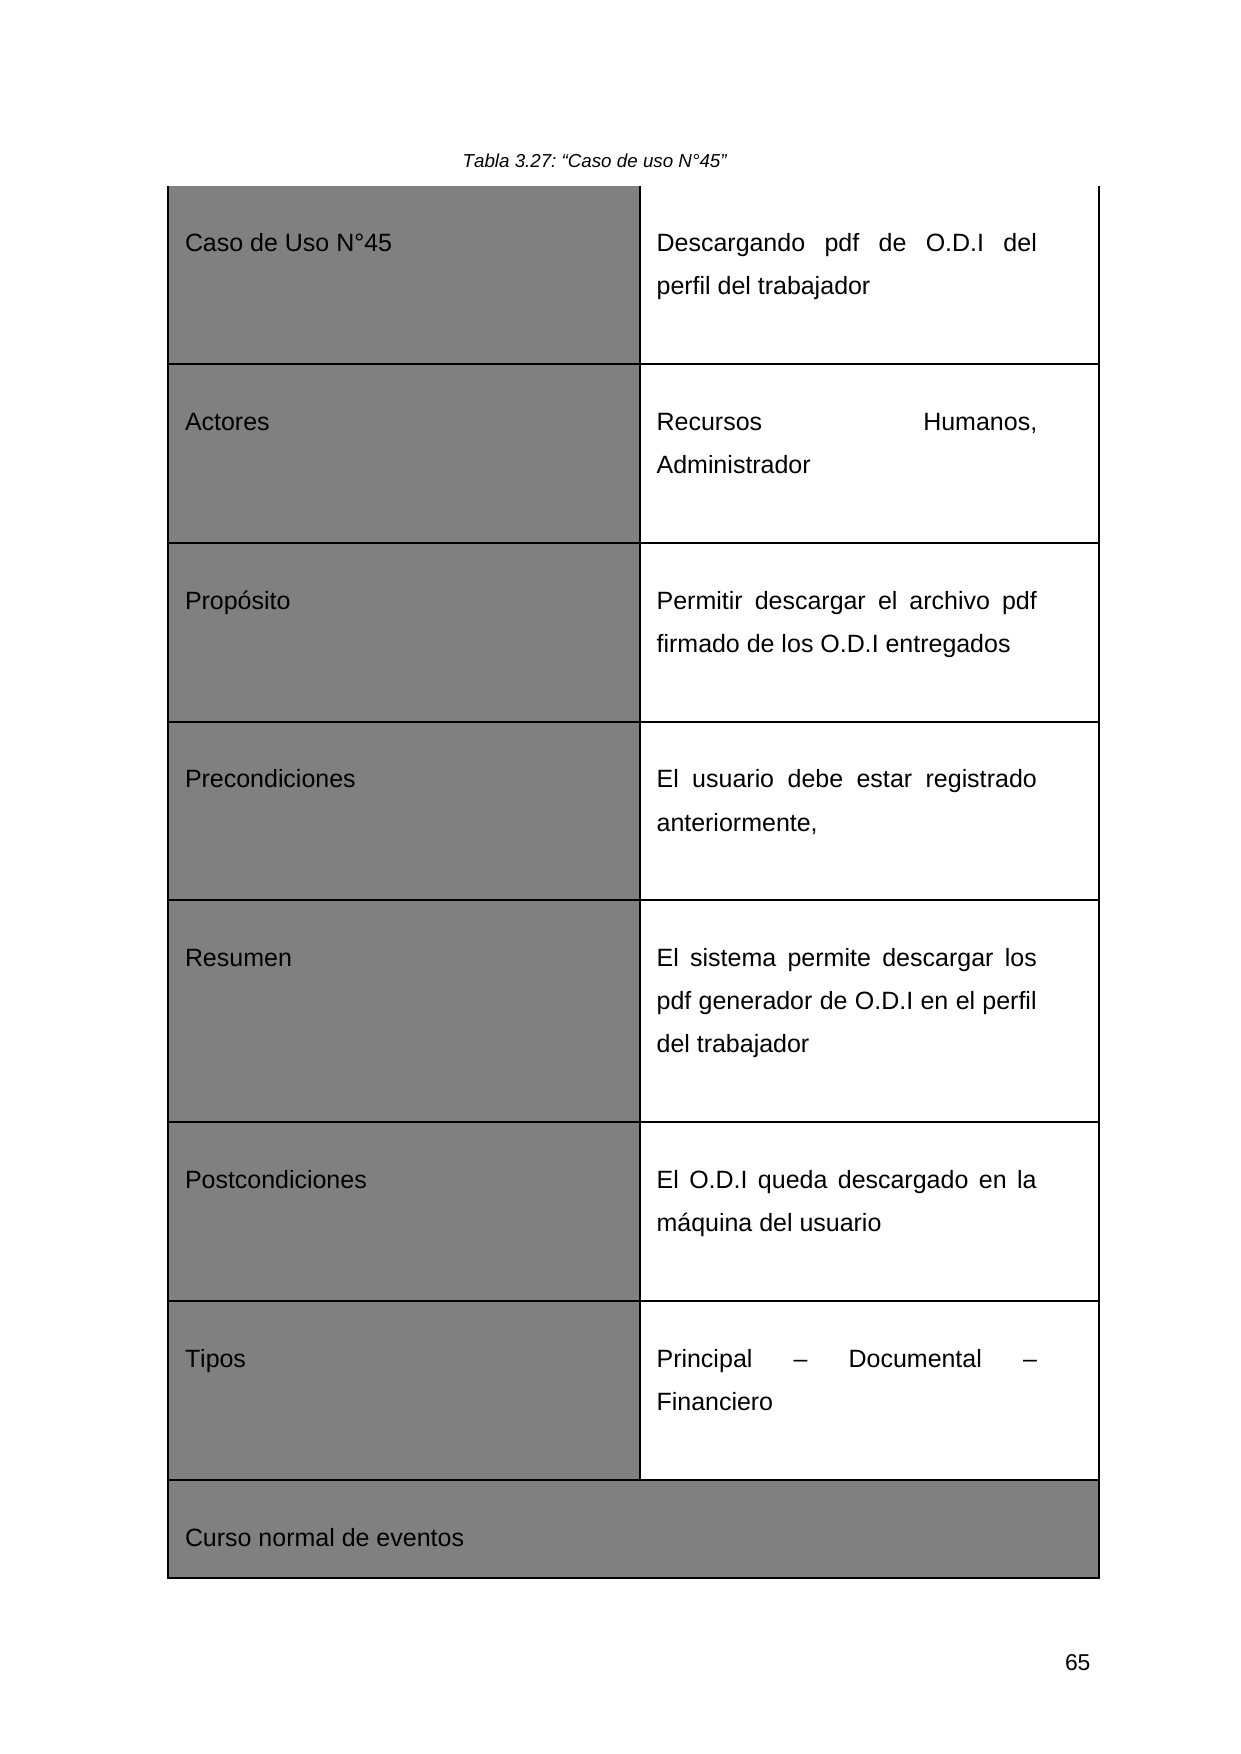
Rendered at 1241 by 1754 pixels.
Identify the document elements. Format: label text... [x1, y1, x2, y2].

subtitle Tabla 3.27: “Caso de uso N°45” [387, 150, 1107, 172]
